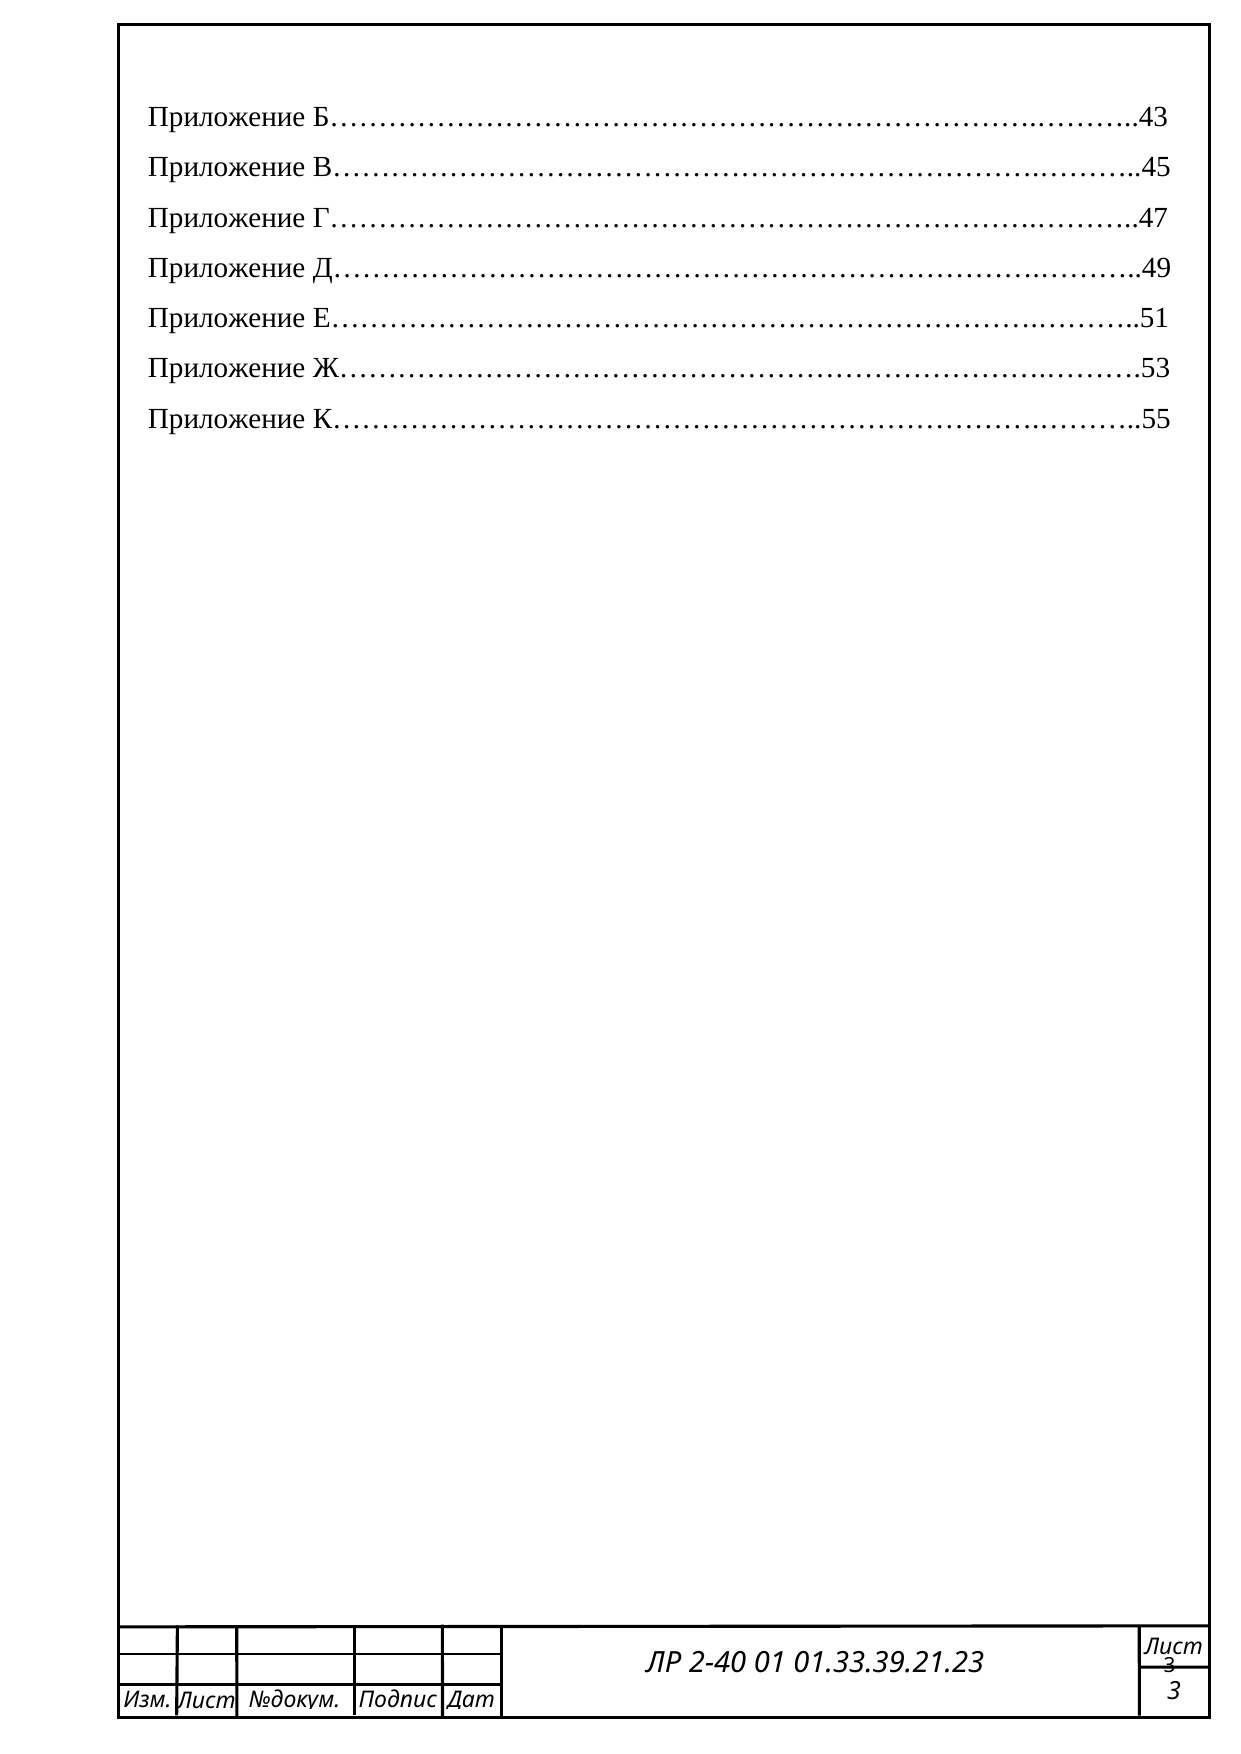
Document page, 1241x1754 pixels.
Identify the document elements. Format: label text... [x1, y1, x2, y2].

text Приложение Г……………………………………………………………….………..47 [148, 200, 1175, 233]
text Приложение Б……………………………………………………………….………..43 [148, 99, 1175, 133]
text Приложение Д……………………………………………………………….………..49 [148, 250, 1175, 283]
text Приложение Е……………………………………………………………….………..51 [148, 300, 1175, 334]
text Приложение Ж……………………………………………………………….……….53 [148, 351, 1175, 384]
text Приложение В……………………………………………………………….………..45 [148, 149, 1175, 183]
text Приложение К……………………………………………………………….………..55 [148, 401, 1175, 434]
